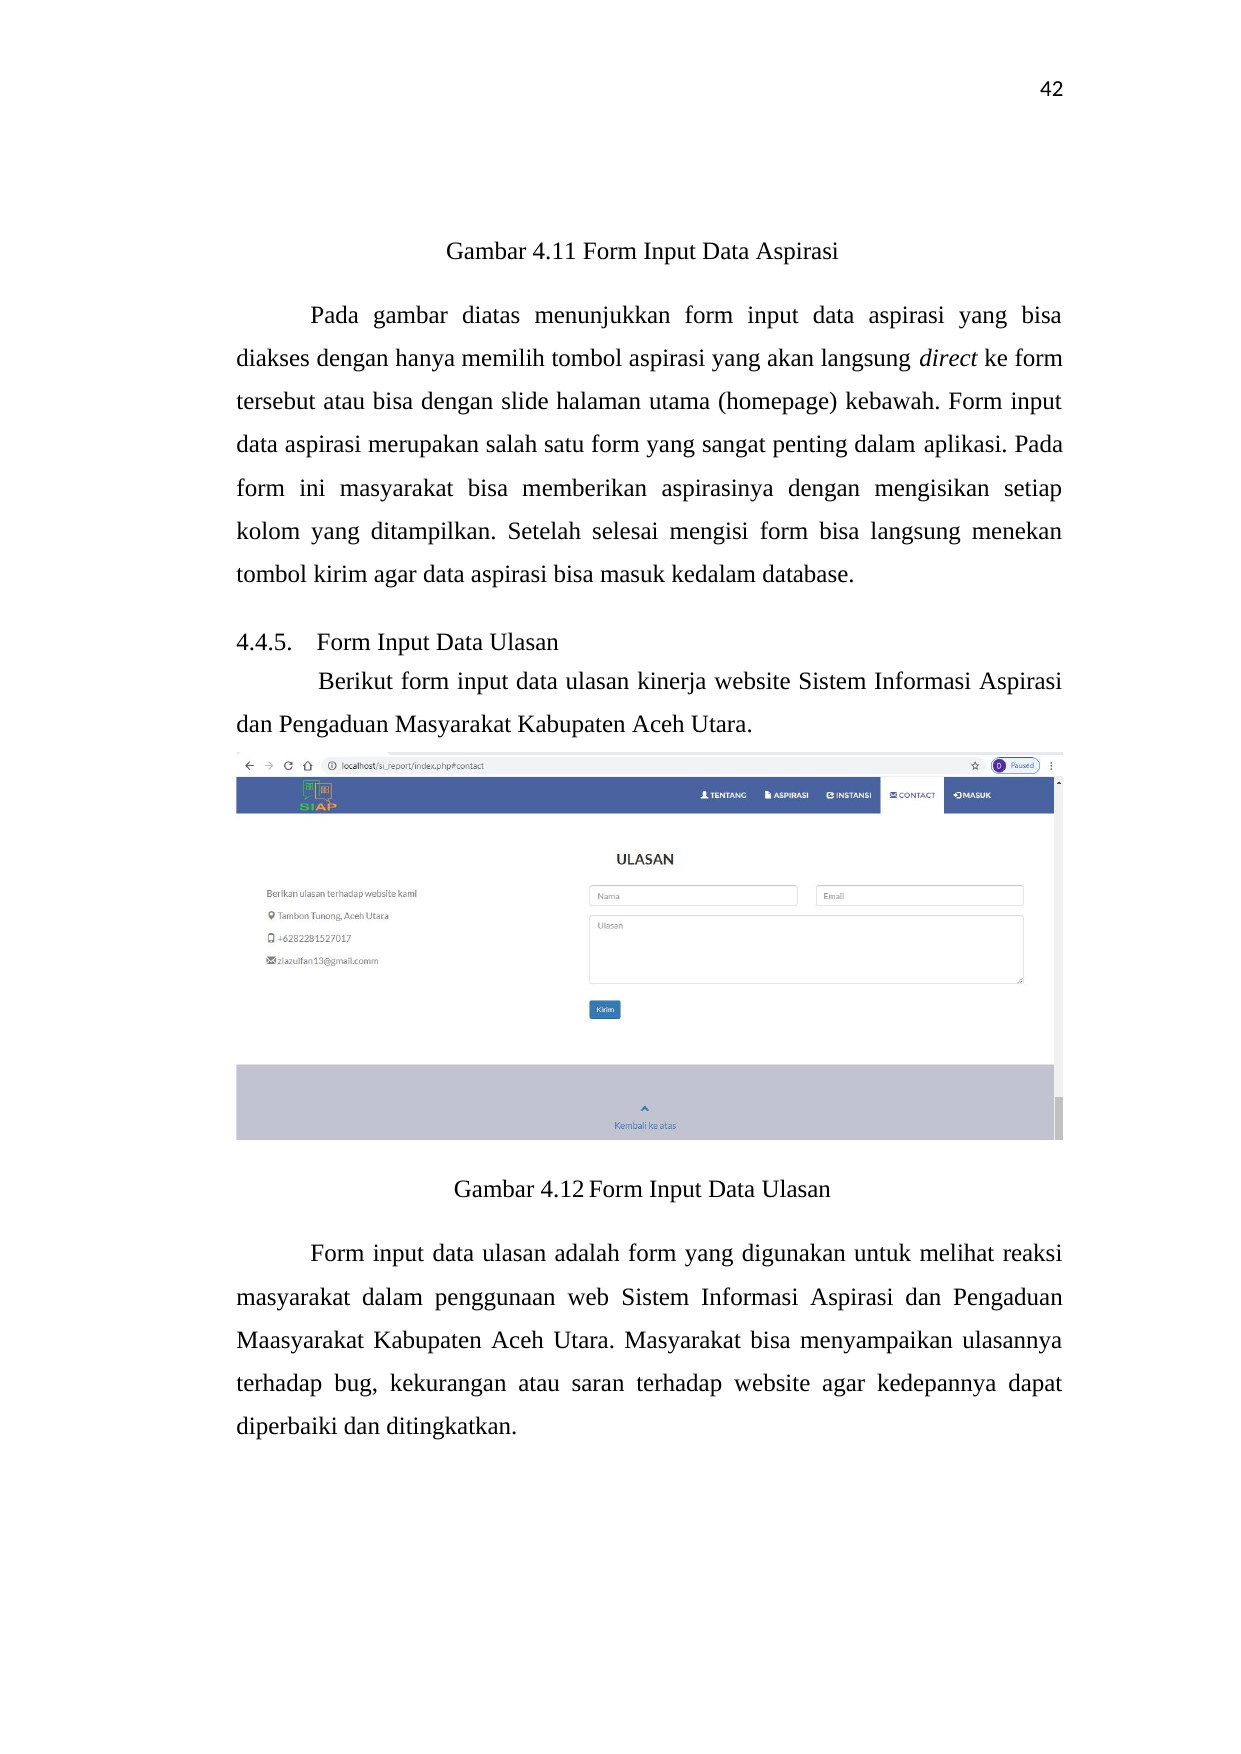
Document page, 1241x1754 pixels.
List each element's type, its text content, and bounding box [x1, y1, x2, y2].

subtitle Form Input Data Ulasan [236, 627, 1063, 656]
list Form input data ulasan adalah form yang digunakan untuk melihat reaksi masyarakat dalam penggunaan web Sistem Informasi Aspirasi dan Pengaduan Maasyarakat Kabupaten Aceh Utara. Masyarakat bisa menyampaikan ulasannya terhadap bug, kekurangan atau saran terhadap website agar kedepannya dapat diperbaiki dan ditingkatkan. [236, 1238, 1063, 1440]
text Pada gambar diatas menunjukkan form input data aspirasi yang bisa diakses dengan hanya memilih tombol aspirasi yang akan langsung direct ke form tersebut atau bisa dengan slide halaman utama (homepage) kebawah. Form input data aspirasi merupakan salah satu form yang sangat penting dalam aplikasi. Pada form ini masyarakat bisa memberikan aspirasinya dengan mengisikan setiap kolom yang ditampilkan. Setelah selesai mengisi form bisa langsung menekan tombol kirim agar data aspirasi bisa masuk kedalam database. [236, 300, 1063, 588]
picture [236, 752, 1063, 1140]
text Gambar 4.11 Form Input Data Aspirasi [236, 236, 1048, 265]
list Berikut form input data ulasan kinerja website Sistem Informasi Aspirasi dan Pengaduan Masyarakat Kabupaten Aceh Utara. [236, 666, 1063, 738]
text Gambar 4.12 Form Input Data Ulasan [236, 1174, 1048, 1203]
